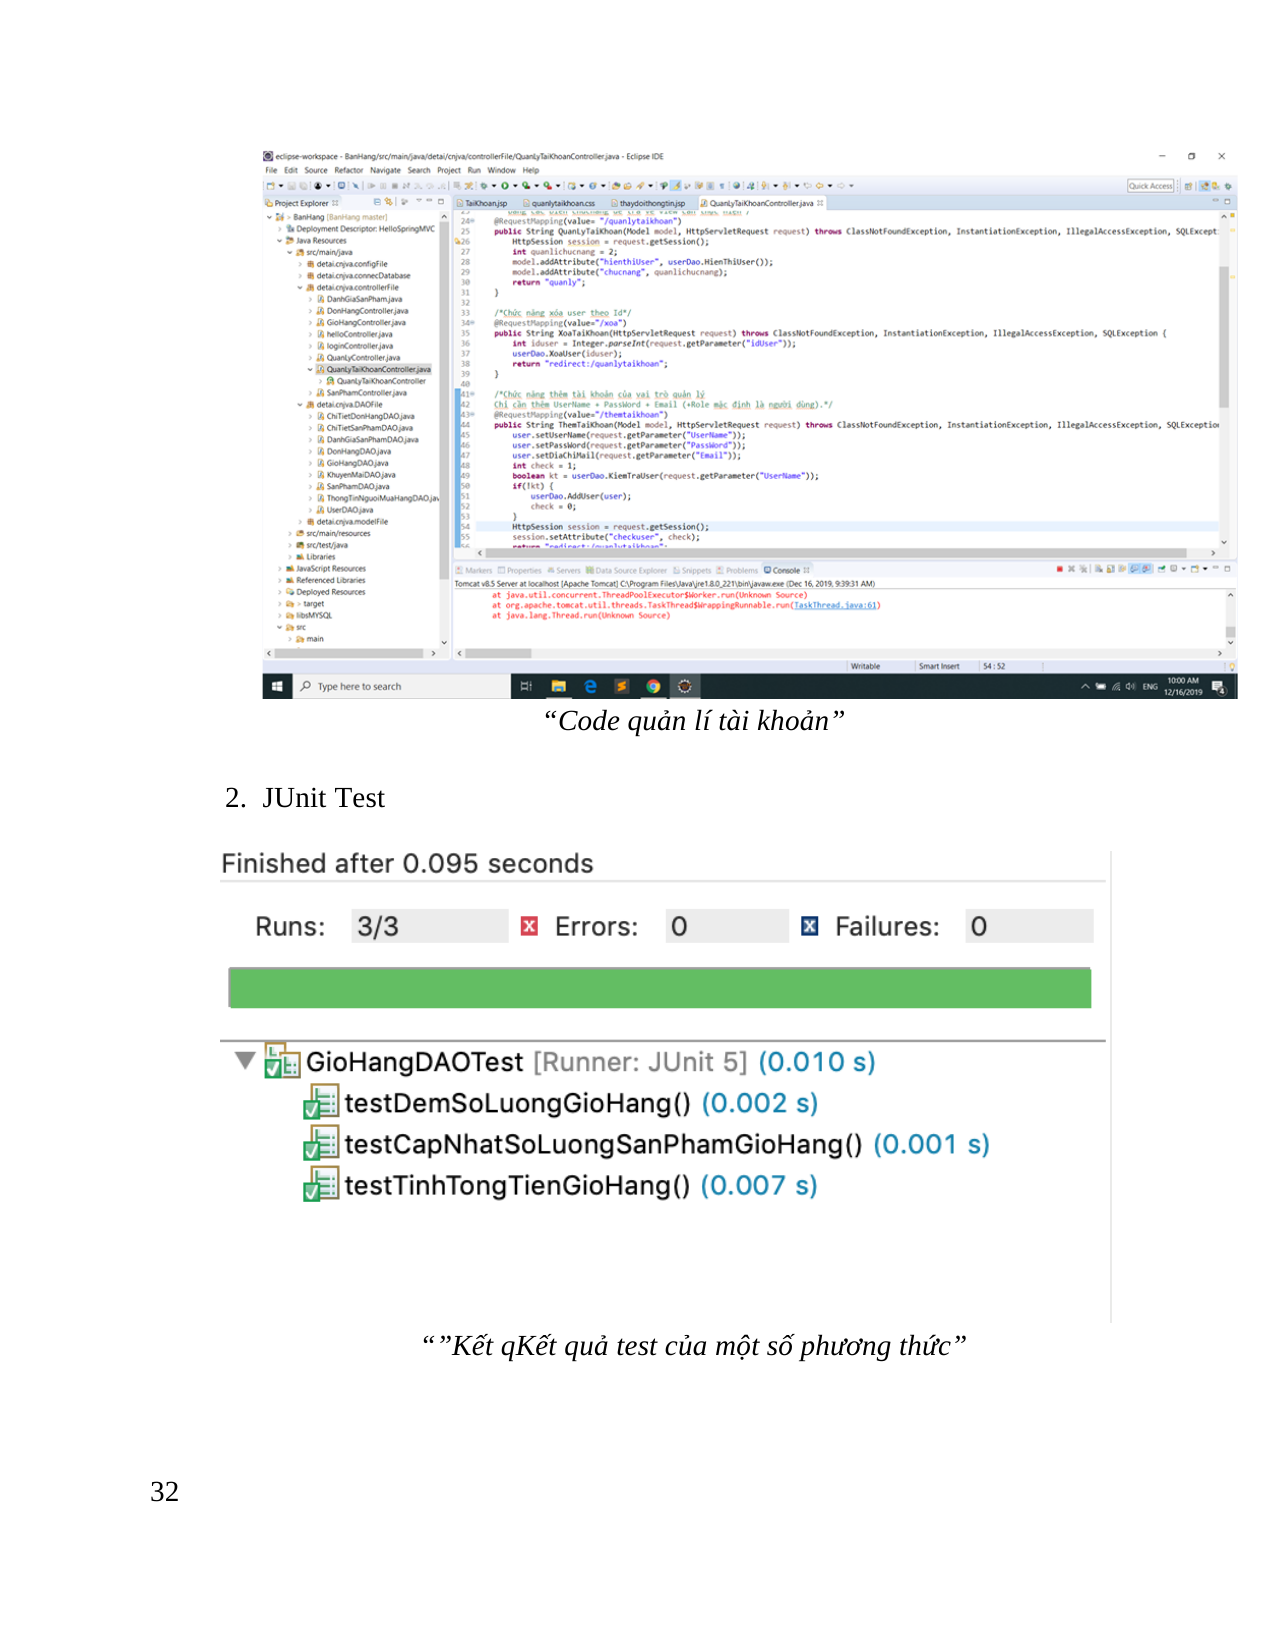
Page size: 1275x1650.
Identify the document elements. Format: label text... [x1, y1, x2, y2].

picture [220, 851, 1112, 1323]
list “”Kết qKết quả test của một số phương thức” [262, 1070, 1125, 1361]
list JUnit Test [225, 780, 1125, 814]
picture [262, 150, 1238, 699]
list “Code quản lí tài khoản” [262, 703, 1125, 737]
